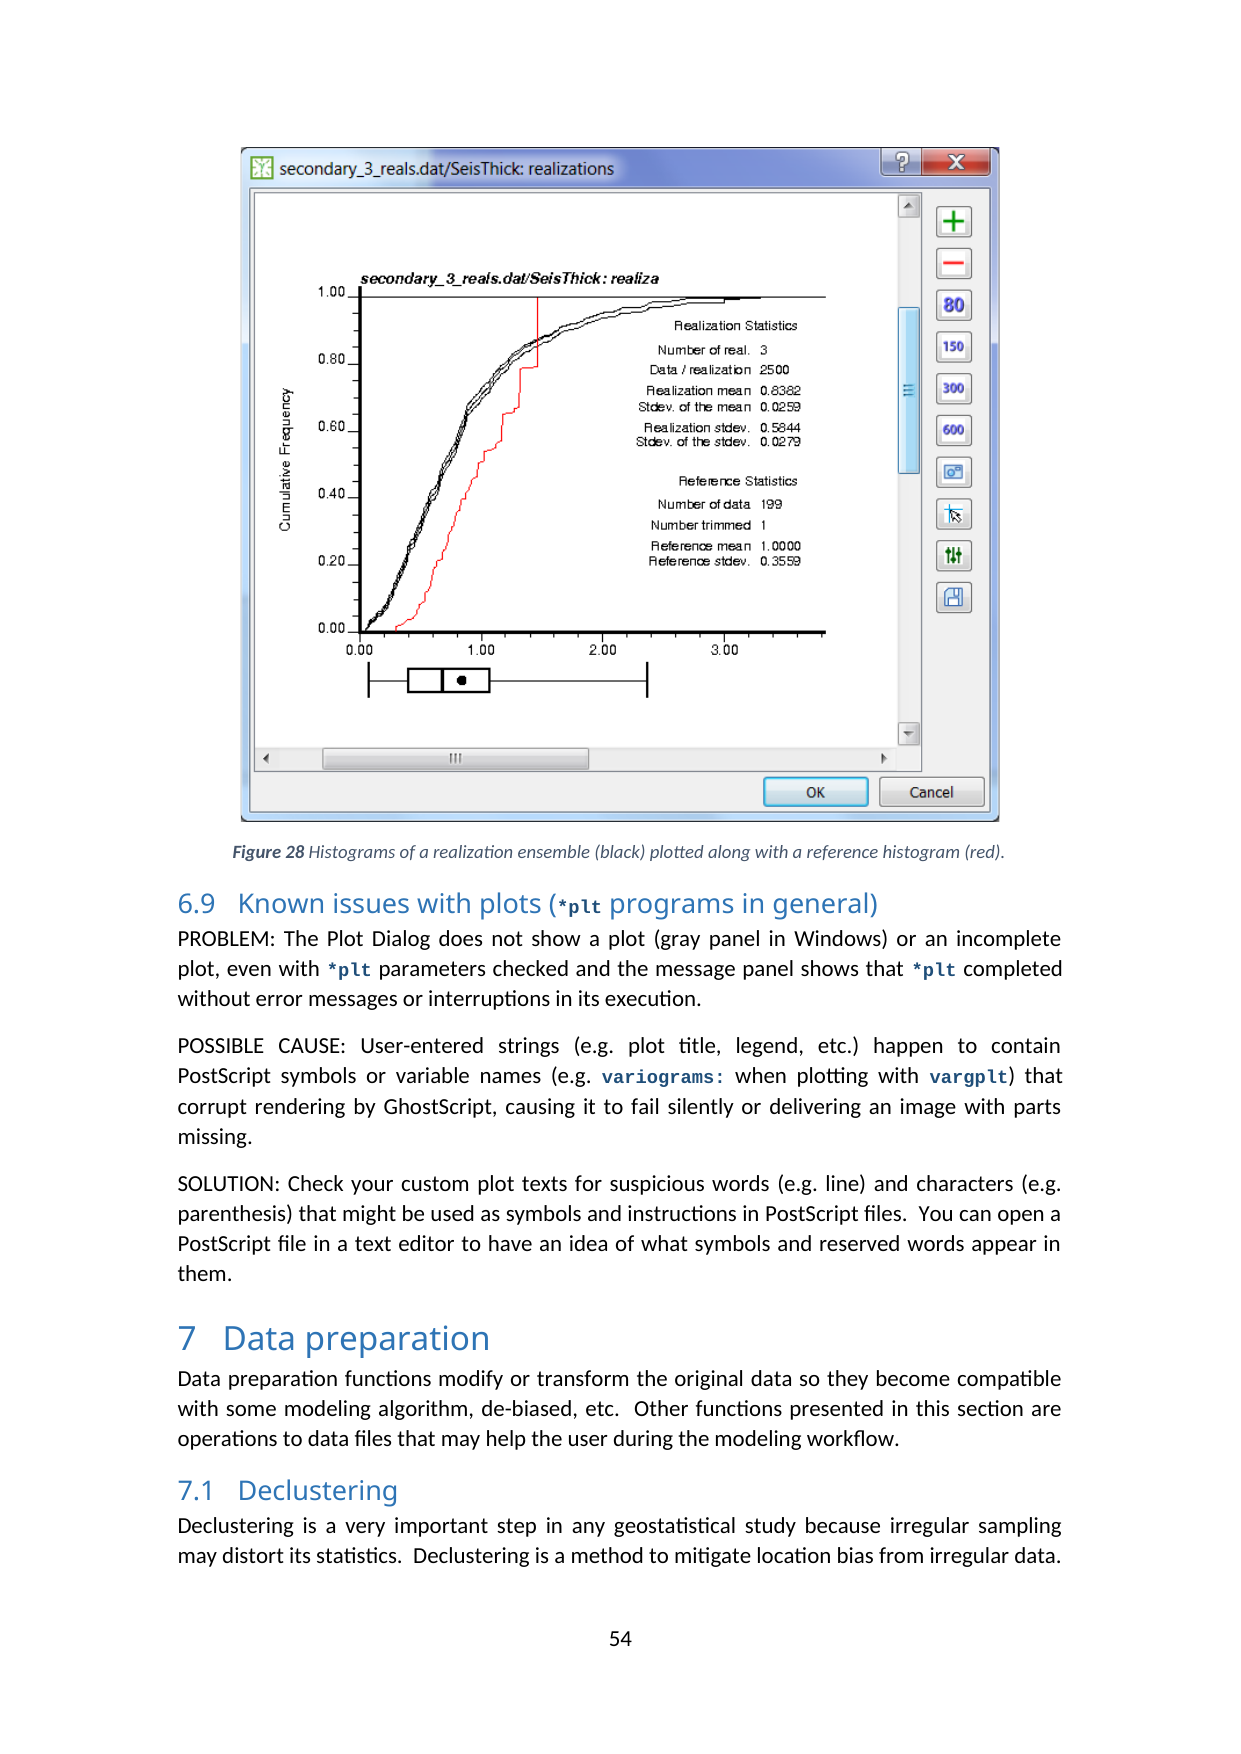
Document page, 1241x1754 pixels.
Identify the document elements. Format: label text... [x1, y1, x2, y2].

subtitle Data preparation [177, 1315, 1063, 1360]
text Figure 28 Histograms of a realization ensemble (black) plotted along with a reference histogram (red). [177, 841, 1063, 863]
subtitle Declustering [177, 1471, 1063, 1508]
subtitle Known issues with plots (*plt programs in general) [177, 884, 1063, 921]
picture [240, 147, 1000, 822]
text Data preparation functions modify or transform the original data so they become compatible with some modeling algorithm, de-biased, etc. Other functions presented in this section are operations to data files that may help the user during the modeling workflow. [177, 1364, 1063, 1452]
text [177, 1511, 1063, 1569]
text SOLUTION: Check your custom plot texts for suspicious words (e.g. line) and characters (e.g. parenthesis) that might be used as symbols and instructions in PostScript files. You can open a PostScript file in a text editor to have an idea of what symbols and reserved words appear in them. [177, 1169, 1063, 1288]
text PROBLEM: The Plot Dialog does not show a plot (gray panel in Windows) or an incomplete plot, even with *plt parameters checked and the message panel shows that *plt completed without error messages or interruptions in its execution. [177, 924, 1063, 1013]
text POSSIBLE CAUSE: User-entered strings (e.g. plot title, legend, etc.) happen to contain PostScript symbols or variable names (e.g. variograms: when plotting with vargplt) that corrupt rendering by GhostScript, causing it to fail silently or delivering an image with parts missing. [177, 1031, 1063, 1150]
